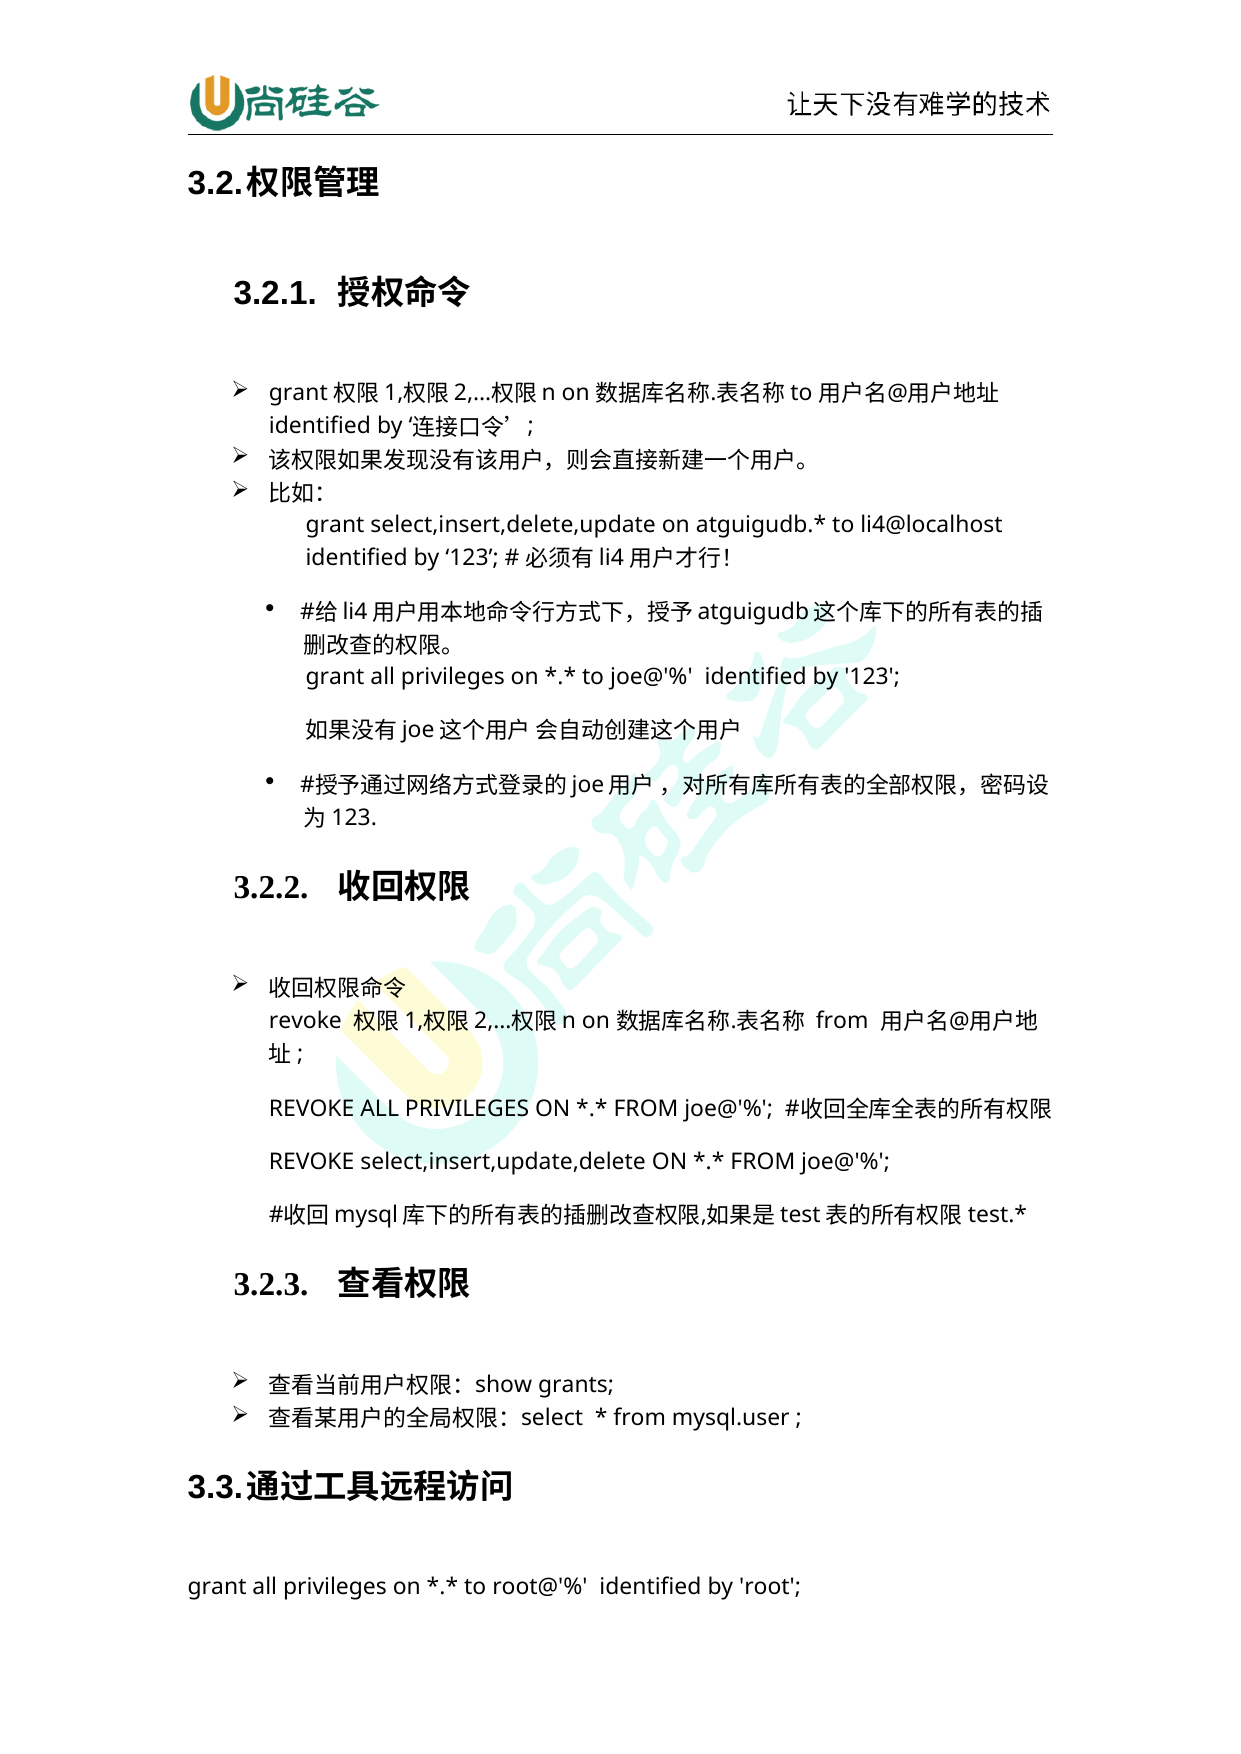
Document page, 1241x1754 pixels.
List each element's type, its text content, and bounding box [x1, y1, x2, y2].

subtitle 权限管理 [187, 156, 1053, 204]
list grant 权限1,权限2,…权限n on 数据库名称.表名称 to 用户名@用户地址 identified by ‘连接口令’; [231, 375, 1053, 442]
list 查看当前用户权限：show grants; [231, 1367, 1053, 1400]
text grant all privileges on *.* to root@'%' identified by 'root'; [187, 1570, 1053, 1601]
list #给li4用户用本地命令行方式下，授予atguigudb这个库下的所有表的插删改查的权限。 [266, 594, 1053, 660]
subtitle 收回权限 [233, 860, 1053, 908]
list #授予通过网络方式登录的joe用户 ，对所有库所有表的全部权限，密码设为123. [266, 766, 1053, 833]
text REVOKE ALL PRIVILEGES ON *.* FROM joe@'%'; #收回全库全表的所有权限 [269, 1090, 1053, 1124]
list 收回权限命令 [231, 970, 1053, 1003]
text grant select,insert,delete,update on atguigudb.* to li4@localhost identified by ‘123’; # 必须有li4 用户才行！ [305, 508, 1053, 573]
list 查看某用户的全局权限：select * from mysql.user ; [231, 1400, 1053, 1433]
text #收回mysql库下的所有表的插删改查权限,如果是test表的所有权限 test.* [269, 1197, 1053, 1230]
text 如果没有joe这个用户 会自动创建这个用户 [305, 712, 1053, 746]
picture [187, 73, 1053, 132]
text grant all privileges on *.* to joe@'%' identified by '123'; [305, 660, 1053, 691]
subtitle 授权命令 [233, 266, 1053, 314]
list 该权限如果发现没有该用户，则会直接新建一个用户。 [231, 442, 1053, 475]
list 比如： [231, 475, 1053, 508]
subtitle 查看权限 [233, 1257, 1053, 1305]
text REVOKE select,insert,update,delete ON *.* FROM joe@'%'; [269, 1144, 1053, 1176]
text revoke 权限1,权限2,…权限n on 数据库名称.表名称 from 用户名@用户地址 ; [269, 1003, 1053, 1069]
subtitle 通过工具远程访问 [187, 1460, 1053, 1508]
